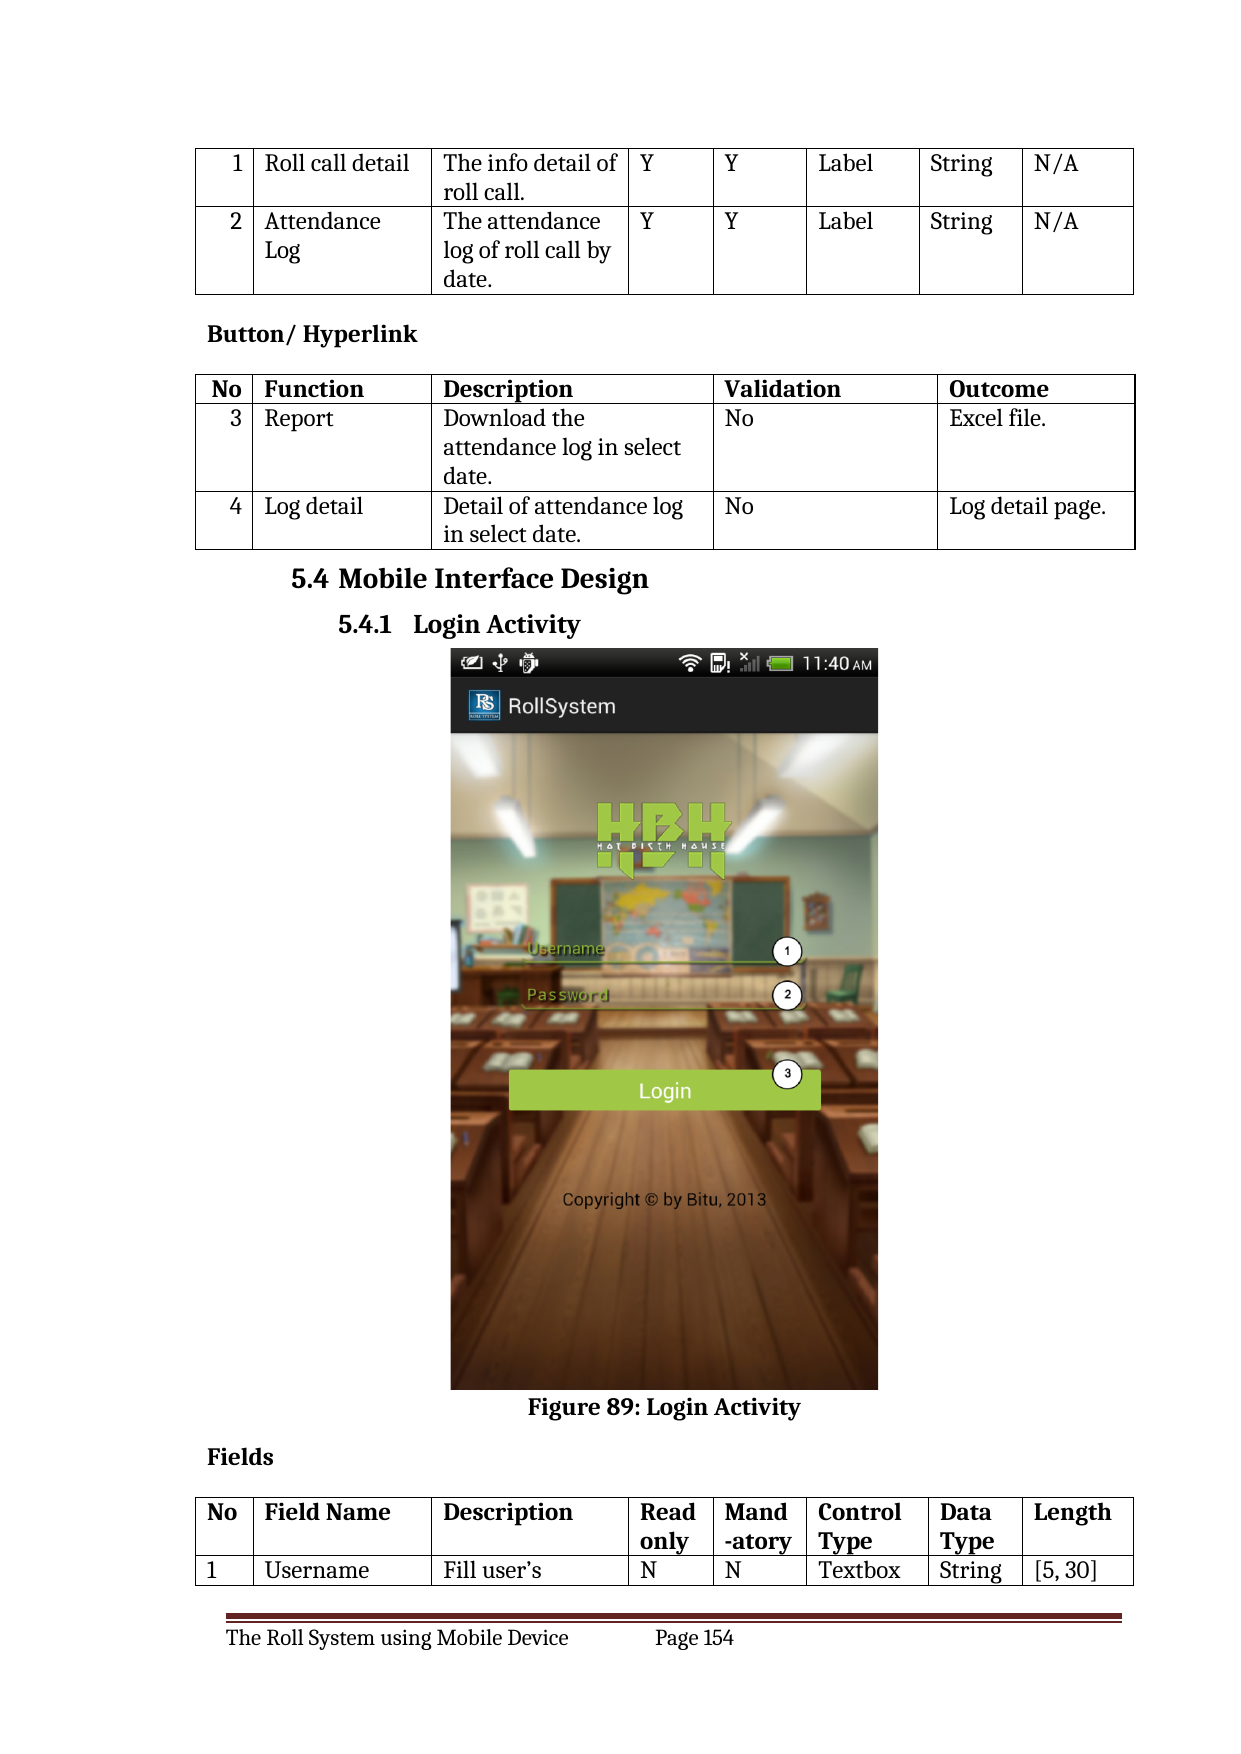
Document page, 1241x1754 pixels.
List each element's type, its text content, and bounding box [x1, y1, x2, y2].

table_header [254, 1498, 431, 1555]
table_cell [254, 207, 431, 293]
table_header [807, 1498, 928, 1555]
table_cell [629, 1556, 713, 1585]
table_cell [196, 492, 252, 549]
subtitle Login Activity [338, 609, 1122, 640]
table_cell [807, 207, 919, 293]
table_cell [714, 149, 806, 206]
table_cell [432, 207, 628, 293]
subtitle Mobile Interface Design [291, 563, 1122, 596]
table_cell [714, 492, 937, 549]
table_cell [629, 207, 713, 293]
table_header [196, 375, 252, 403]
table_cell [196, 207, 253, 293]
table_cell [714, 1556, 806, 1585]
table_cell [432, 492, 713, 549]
text Button/ Hyperlink [207, 319, 1122, 348]
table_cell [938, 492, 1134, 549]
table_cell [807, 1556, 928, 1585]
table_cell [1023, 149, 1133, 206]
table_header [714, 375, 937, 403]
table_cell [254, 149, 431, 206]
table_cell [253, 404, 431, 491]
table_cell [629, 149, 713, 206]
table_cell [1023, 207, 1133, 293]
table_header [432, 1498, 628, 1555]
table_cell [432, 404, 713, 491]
picture [450, 648, 879, 1390]
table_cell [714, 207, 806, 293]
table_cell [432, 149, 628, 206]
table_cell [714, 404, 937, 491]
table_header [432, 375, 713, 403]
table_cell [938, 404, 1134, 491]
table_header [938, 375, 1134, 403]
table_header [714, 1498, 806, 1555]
text Fields [207, 1443, 1122, 1472]
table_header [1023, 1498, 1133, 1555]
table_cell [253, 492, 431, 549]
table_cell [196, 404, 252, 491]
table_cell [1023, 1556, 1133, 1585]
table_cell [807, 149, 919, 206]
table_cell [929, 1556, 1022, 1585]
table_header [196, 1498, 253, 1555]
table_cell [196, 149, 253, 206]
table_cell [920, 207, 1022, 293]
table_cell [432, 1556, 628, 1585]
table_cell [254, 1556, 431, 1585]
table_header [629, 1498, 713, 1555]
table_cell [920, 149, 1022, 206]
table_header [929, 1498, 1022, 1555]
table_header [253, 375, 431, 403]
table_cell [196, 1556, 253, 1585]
